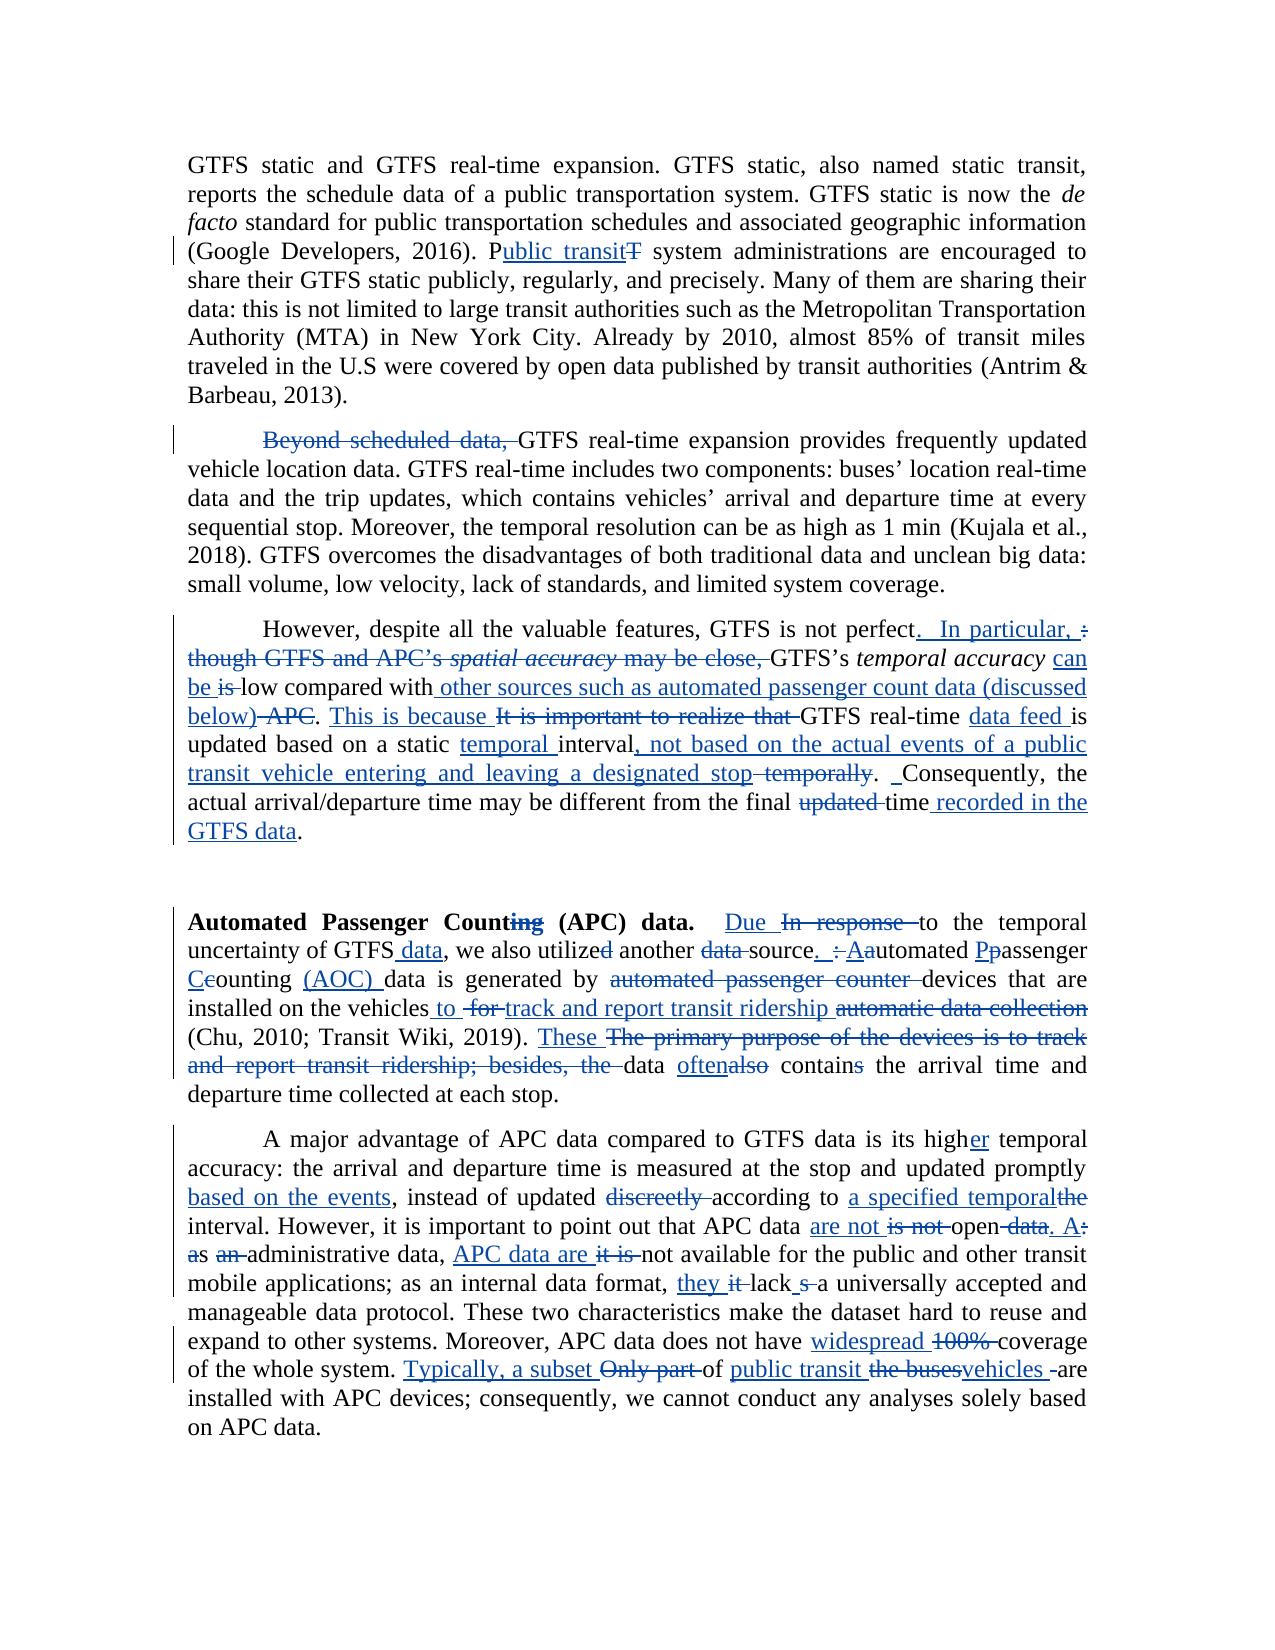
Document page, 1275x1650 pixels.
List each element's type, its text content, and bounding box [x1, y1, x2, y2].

text Automated Passenger Count (APC) data. to the temporal uncertainty of GTFS, we also utilize another sourceutomated assenger ounting data is generated by devices that are installed on the vehicles (Chu, 2010; Transit Wiki, 2019). data contain the arrival time and departure time collected at each stop. [187, 907, 1087, 1108]
text A major advantage of APC data compared to GTFS data is its high temporal accuracy: the arrival and departure time is measured at the stop and updated promptly, instead of updated according to interval. However, it is important to point out that APC data opens administrative data, not available for the public and other transit mobile applications; as an internal data format, lacka universally accepted and manageable data protocol. These two characteristics make the dataset hard to reuse and expand to other systems. Moreover, APC data does not have coverage of the whole system. of are installed with APC devices; consequently, we cannot conduct any analyses solely based on APC data. [187, 1124, 1087, 1441]
text GTFS real-time expansion provides frequently updated vehicle location data. GTFS real-time includes two components: buses’ location real-time data and the trip updates, which contains vehicles’ arrival and departure time at every sequential stop. Moreover, the temporal resolution can be as high as 1 min (Kujala et al., 2018). GTFS overcomes the disadvantages of both traditional data and unclean big data: small volume, low velocity, lack of standards, and limited system coverage. [187, 425, 1087, 598]
text However, despite all the valuable features, GTFS is not perfectGTFS’s temporal accuracy low compared with. GTFS real-time is updated based on a static interval. Consequently, the actual arrival/departure time may be different from the final time. [187, 614, 1087, 844]
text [187, 150, 1087, 409]
